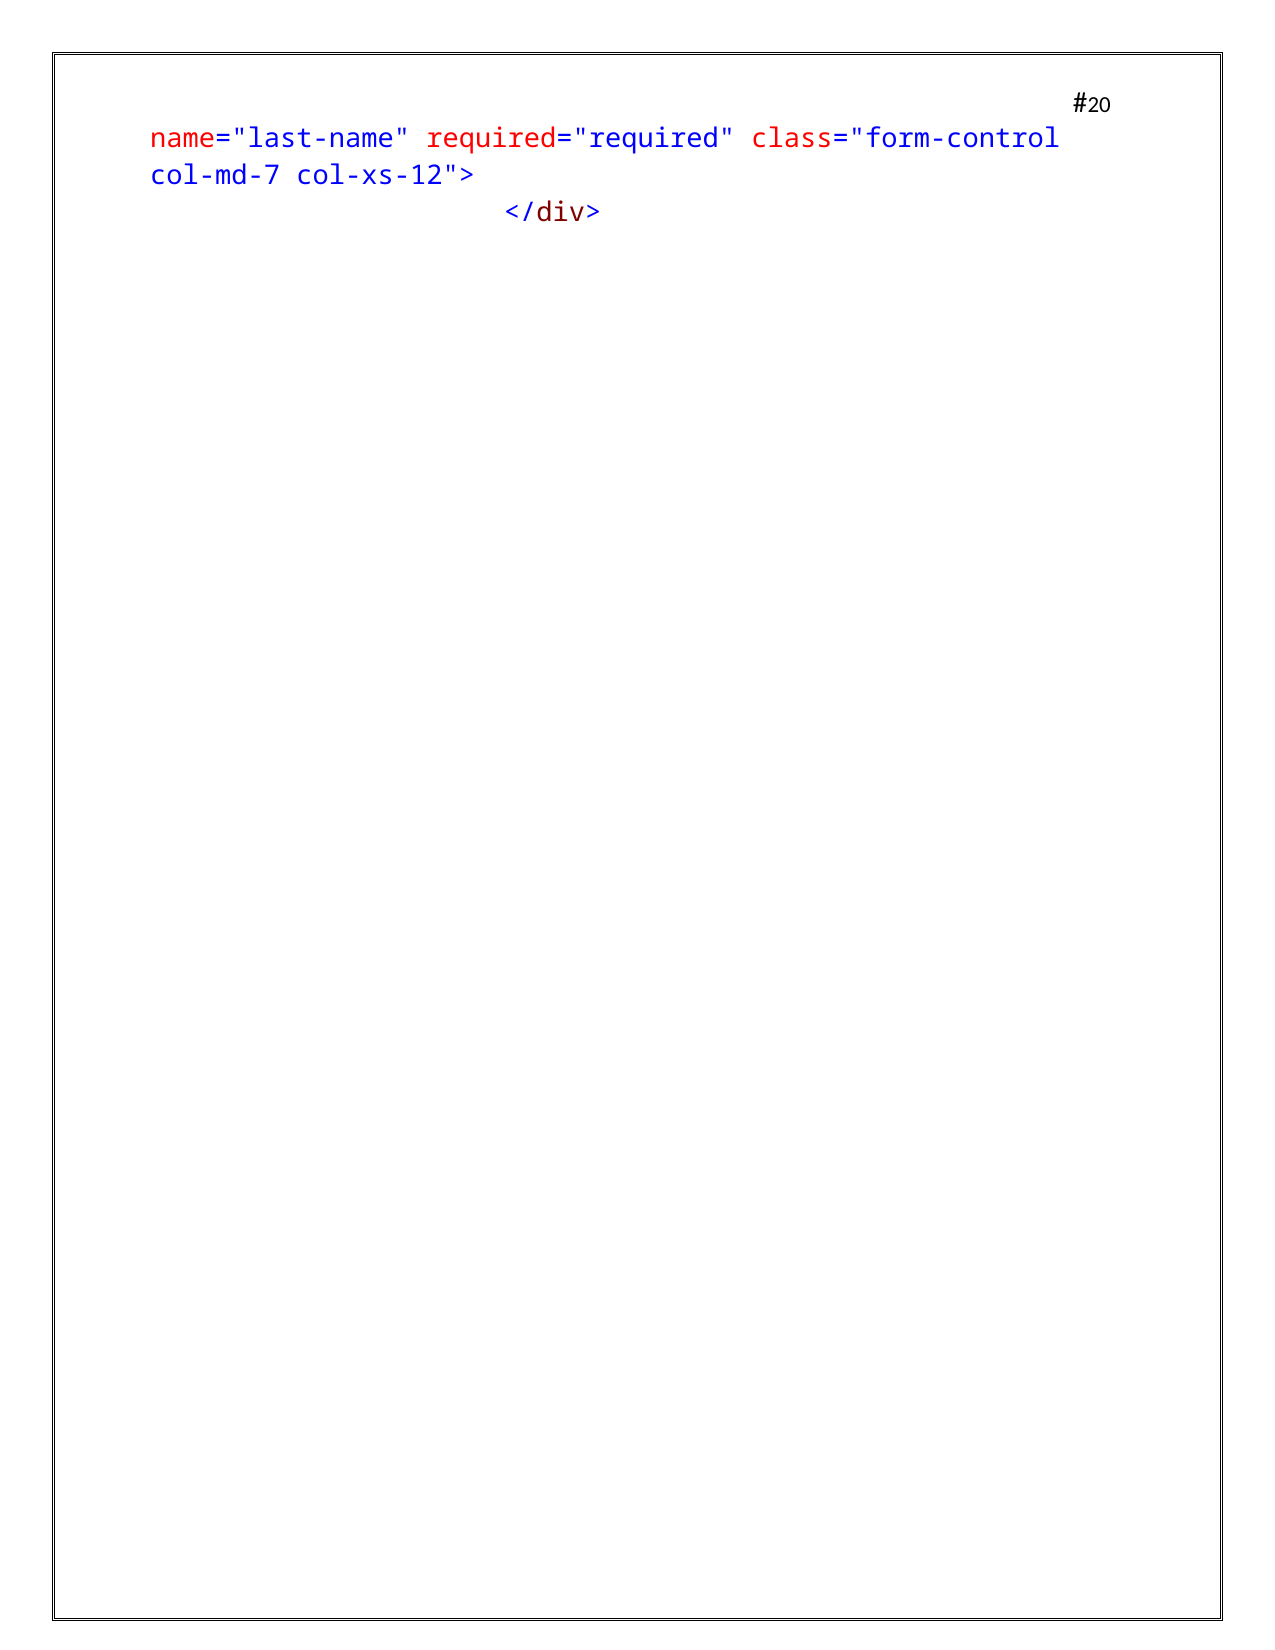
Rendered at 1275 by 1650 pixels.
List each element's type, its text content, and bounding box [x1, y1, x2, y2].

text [150, 119, 1118, 192]
text </div> [148, 193, 957, 229]
